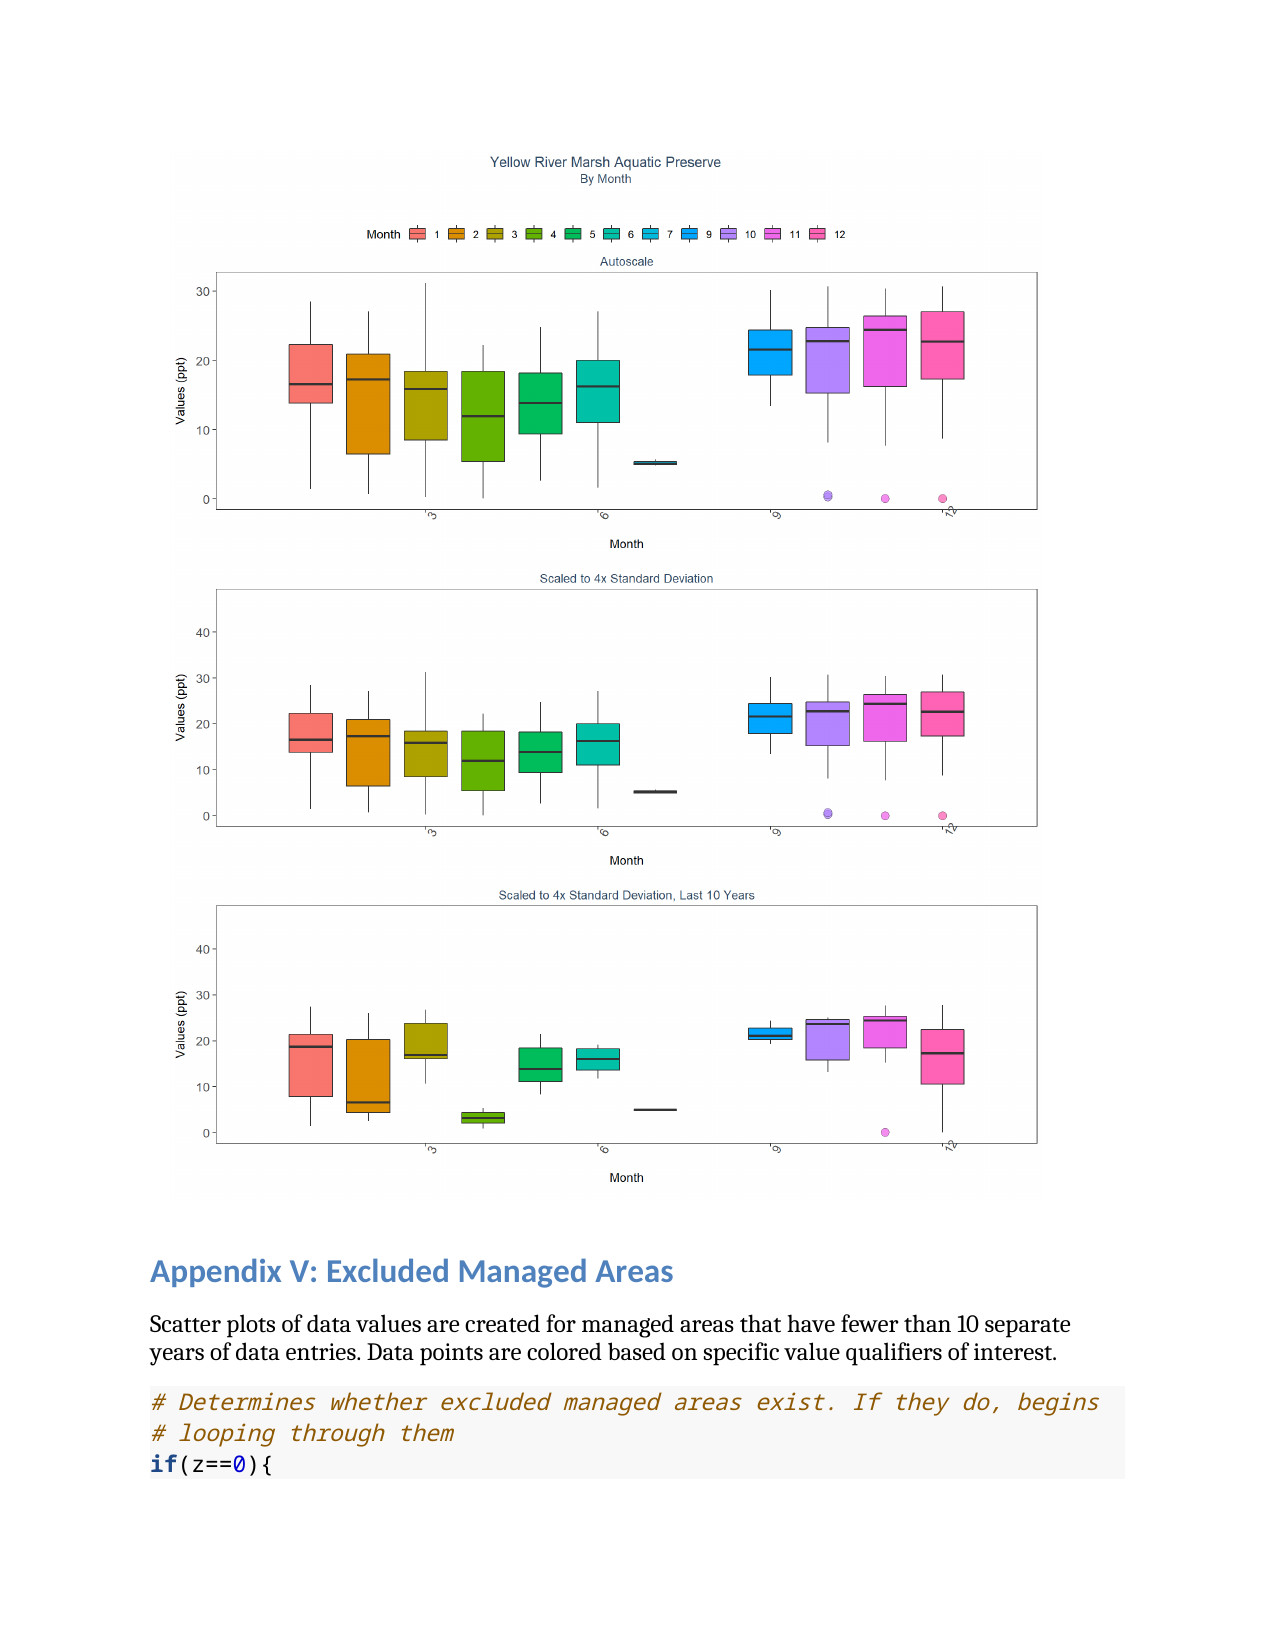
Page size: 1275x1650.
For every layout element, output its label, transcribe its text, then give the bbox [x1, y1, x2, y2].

picture [168, 150, 1044, 1200]
subtitle Appendix V: Excluded Managed Areas [150, 1250, 1125, 1291]
text Scatter plots of data values are created for managed areas that have fewer than 10 separate years of data entries. Data points are colored based on specific value qualifiers of interest. [150, 1309, 1125, 1367]
